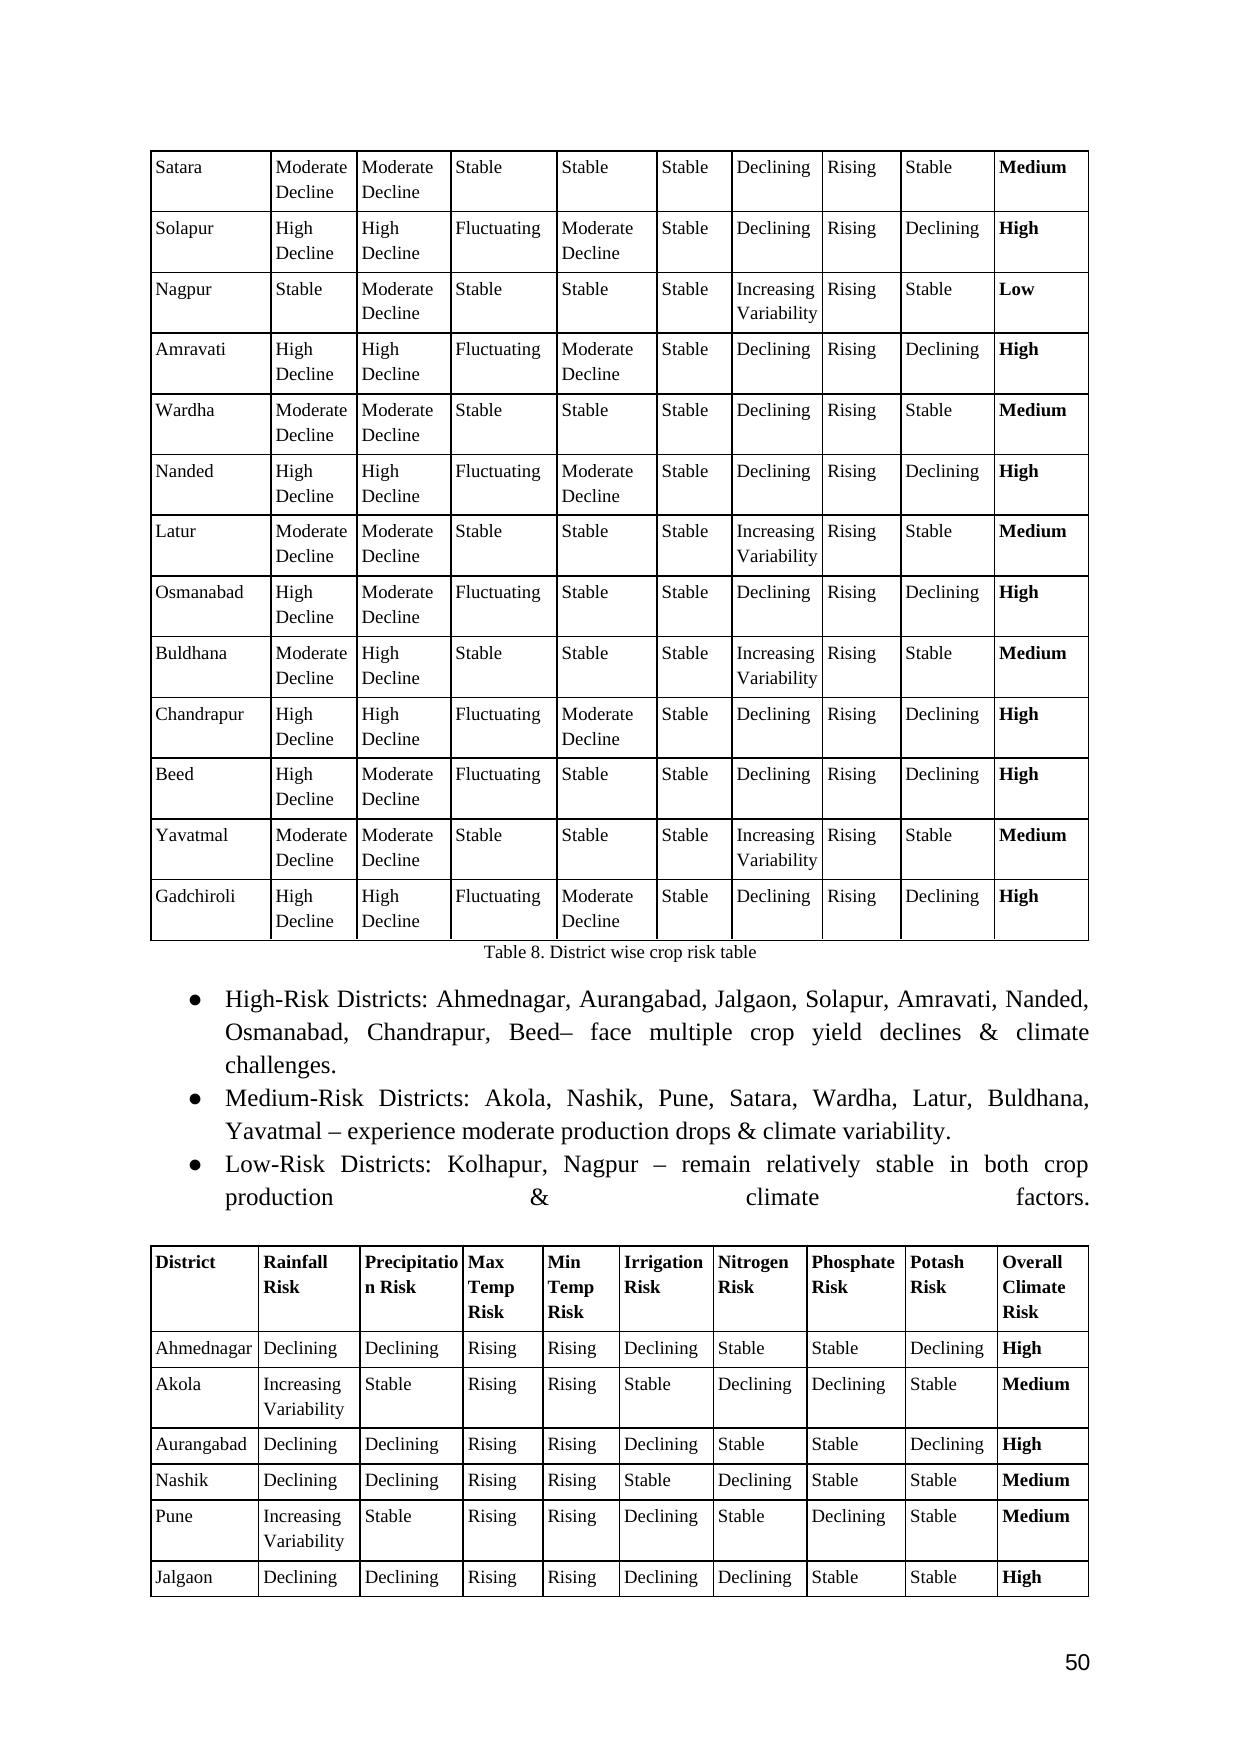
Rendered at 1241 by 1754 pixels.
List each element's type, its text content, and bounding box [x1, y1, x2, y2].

table_cell Declining [733, 880, 822, 939]
table_cell Medium [998, 1501, 1088, 1560]
table_cell Chandrapur [152, 698, 270, 757]
table_cell Rising [823, 880, 900, 939]
table_cell Jalgaon [152, 1562, 258, 1596]
table_cell Increasing Variability [259, 1501, 359, 1560]
table_cell Rising [544, 1332, 619, 1367]
table_cell Stable [272, 273, 356, 332]
table_cell Pune [152, 1501, 258, 1560]
table_cell Declining [361, 1429, 462, 1463]
table_cell Medium [998, 1465, 1088, 1499]
table_cell Stable [361, 1501, 462, 1560]
table_cell Declining [733, 698, 822, 757]
table_cell Rising [544, 1429, 619, 1463]
table_cell High Decline [272, 455, 356, 514]
table_cell Moderate Decline [272, 152, 356, 211]
table_cell Yavatmal [152, 820, 270, 879]
table_header Irrigation Risk [620, 1247, 713, 1331]
table_cell Medium [995, 516, 1088, 575]
table_cell Stable [361, 1368, 462, 1427]
table_cell High Decline [272, 334, 356, 393]
table_cell Stable [714, 1501, 806, 1560]
table_cell Rising [823, 759, 900, 818]
table_cell Declining [259, 1429, 359, 1463]
table_cell High Decline [272, 880, 356, 939]
table_cell Declining [906, 1429, 997, 1463]
table_cell Gadchiroli [152, 880, 270, 939]
list High-Risk Districts: Ahmednagar, Aurangabad, Jalgaon, Solapur, Amravati, Nanded, Osmanabad, Chandrapur, Beed– face multiple crop yield declines & climate challenges. [187, 984, 1090, 1079]
table_cell Increasing Variability [733, 820, 822, 879]
table_cell Stable [558, 152, 656, 211]
table_cell Medium [995, 820, 1088, 879]
table_cell Wardha [152, 395, 270, 454]
table_cell Declining [620, 1332, 713, 1367]
table_cell Stable [808, 1332, 905, 1367]
table_cell High Decline [358, 212, 450, 271]
table_cell Stable [620, 1368, 713, 1427]
table_cell Low [995, 273, 1088, 332]
table_cell High Decline [272, 212, 356, 271]
table_cell High [995, 880, 1088, 939]
table_cell High [998, 1332, 1088, 1367]
table_cell Declining [733, 455, 822, 514]
table_cell Declining [902, 880, 994, 939]
table_cell High [998, 1429, 1088, 1463]
table_cell Solapur [152, 212, 270, 271]
table_cell Stable [658, 698, 731, 757]
table_cell Declining [733, 577, 822, 636]
table_cell Fluctuating [452, 759, 556, 818]
table_cell Moderate Decline [558, 212, 656, 271]
table_cell Rising [823, 455, 900, 514]
table_cell Rising [823, 395, 900, 454]
table_cell Stable [558, 395, 656, 454]
table_cell Stable [658, 577, 731, 636]
table_cell Declining [733, 395, 822, 454]
table_cell Rising [823, 334, 900, 393]
table_cell Medium [995, 152, 1088, 211]
table_cell Declining [902, 212, 994, 271]
table_cell Stable [558, 759, 656, 818]
table_cell Declining [733, 759, 822, 818]
table_cell Stable [558, 637, 656, 697]
table_cell Stable [452, 637, 556, 697]
table_cell Stable [558, 273, 656, 332]
table_cell Stable [906, 1465, 997, 1499]
table_cell Nagpur [152, 273, 270, 332]
table_cell High Decline [272, 577, 356, 636]
table_cell Moderate Decline [272, 516, 356, 575]
table_cell Declining [733, 334, 822, 393]
table_cell Rising [823, 637, 900, 697]
table_cell Stable [902, 820, 994, 879]
table_cell Declining [808, 1501, 905, 1560]
table_cell Moderate Decline [272, 395, 356, 454]
table_cell Increasing Variability [733, 516, 822, 575]
table_cell Satara [152, 152, 270, 211]
table_cell Rising [464, 1332, 542, 1367]
table_cell Declining [714, 1562, 806, 1596]
table_cell Stable [902, 516, 994, 575]
table_cell Increasing Variability [259, 1368, 359, 1427]
table_cell Fluctuating [452, 334, 556, 393]
table_cell Declining [902, 577, 994, 636]
table_cell Stable [658, 334, 731, 393]
table_cell Moderate Decline [358, 273, 450, 332]
table_cell Moderate Decline [358, 759, 450, 818]
table_cell Medium [995, 637, 1088, 697]
table_cell Fluctuating [452, 698, 556, 757]
table_cell High [995, 698, 1088, 757]
table_cell Stable [658, 516, 731, 575]
table_cell Buldhana [152, 637, 270, 697]
table_cell High [998, 1562, 1088, 1596]
table_cell Stable [658, 273, 731, 332]
table_cell Rising [823, 516, 900, 575]
table_cell Rising [464, 1562, 542, 1596]
table_cell Stable [658, 152, 731, 211]
table_cell Rising [823, 152, 900, 211]
table_cell Stable [658, 455, 731, 514]
table_cell Moderate Decline [358, 395, 450, 454]
table_cell Stable [902, 152, 994, 211]
table_cell High [995, 759, 1088, 818]
table_cell Rising [823, 820, 900, 879]
table_cell Stable [906, 1368, 997, 1427]
table_cell Rising [464, 1501, 542, 1560]
table_cell High [995, 334, 1088, 393]
table_header Rainfall Risk [259, 1247, 359, 1331]
table_cell Rising [823, 577, 900, 636]
table_cell High Decline [272, 698, 356, 757]
table_cell Declining [361, 1332, 462, 1367]
table_cell Stable [808, 1562, 905, 1596]
table_cell Moderate Decline [358, 152, 450, 211]
table_cell Declining [906, 1332, 997, 1367]
table_cell Declining [620, 1429, 713, 1463]
table_cell Moderate Decline [358, 516, 450, 575]
table_cell Stable [658, 637, 731, 697]
table_header Phosphate Risk [808, 1247, 905, 1331]
table_cell Ahmednagar [152, 1332, 258, 1367]
table_cell Stable [906, 1562, 997, 1596]
table_cell Stable [902, 273, 994, 332]
table_cell Nashik [152, 1465, 258, 1499]
table_cell High Decline [358, 334, 450, 393]
table_cell Declining [714, 1368, 806, 1427]
table_cell High Decline [358, 455, 450, 514]
table_cell Nanded [152, 455, 270, 514]
table_cell Rising [464, 1465, 542, 1499]
table_cell Moderate Decline [558, 698, 656, 757]
table_cell Declining [361, 1465, 462, 1499]
text Table 8. District wise crop risk table [150, 941, 1090, 963]
table_cell Fluctuating [452, 212, 556, 271]
table_cell Moderate Decline [558, 880, 656, 939]
table_cell Stable [658, 395, 731, 454]
table_header Nitrogen Risk [714, 1247, 806, 1331]
table_header Max Temp Risk [464, 1247, 542, 1331]
table_cell Aurangabad [152, 1429, 258, 1463]
table_cell Stable [452, 516, 556, 575]
table_cell High Decline [358, 880, 450, 939]
list Low-Risk Districts: Kolhapur, Nagpur – remain relatively stable in both crop production & climate factors. [187, 1149, 1090, 1241]
table_cell Stable [452, 395, 556, 454]
table_cell Increasing Variability [733, 637, 822, 697]
table_cell Declining [259, 1562, 359, 1596]
table_cell Stable [558, 820, 656, 879]
table_cell Rising [823, 698, 900, 757]
table_cell Declining [620, 1562, 713, 1596]
table_cell Stable [558, 577, 656, 636]
table_cell Moderate Decline [272, 637, 356, 697]
table_cell Akola [152, 1368, 258, 1427]
table_header Potash Risk [906, 1247, 997, 1331]
table_cell Stable [658, 880, 731, 939]
table_cell Declining [259, 1465, 359, 1499]
table_cell Fluctuating [452, 880, 556, 939]
table_cell Fluctuating [452, 455, 556, 514]
table_cell Stable [714, 1429, 806, 1463]
table_cell Rising [823, 273, 900, 332]
table_cell Rising [544, 1368, 619, 1427]
table_cell Stable [658, 820, 731, 879]
table_cell Declining [620, 1501, 713, 1560]
list Medium-Risk Districts: Akola, Nashik, Pune, Satara, Wardha, Latur, Buldhana, Yavatmal – experience moderate production drops & climate variability. [187, 1083, 1090, 1145]
table_cell Medium [998, 1368, 1088, 1427]
table_cell Stable [808, 1429, 905, 1463]
table_cell Declining [733, 212, 822, 271]
table_cell Declining [902, 334, 994, 393]
table_cell Rising [544, 1562, 619, 1596]
table_header Precipitation Risk [361, 1247, 462, 1331]
table_cell Declining [733, 152, 822, 211]
table_cell Stable [452, 152, 556, 211]
table_cell Stable [902, 637, 994, 697]
table_cell Increasing Variability [733, 273, 822, 332]
table_cell Osmanabad [152, 577, 270, 636]
table_cell Declining [902, 759, 994, 818]
table_cell Stable [558, 516, 656, 575]
table_cell Declining [361, 1562, 462, 1596]
table_cell Stable [714, 1332, 806, 1367]
table_header Min Temp Risk [544, 1247, 619, 1331]
table_cell Stable [620, 1465, 713, 1499]
table_cell Stable [906, 1501, 997, 1560]
table_cell Declining [259, 1332, 359, 1367]
table_cell Rising [823, 212, 900, 271]
table_cell Stable [658, 759, 731, 818]
table_cell Latur [152, 516, 270, 575]
table_cell High [995, 577, 1088, 636]
table_cell High Decline [358, 637, 450, 697]
table_cell Stable [902, 395, 994, 454]
table_cell Declining [902, 698, 994, 757]
table_cell High Decline [272, 759, 356, 818]
table_cell Declining [808, 1368, 905, 1427]
table_cell Moderate Decline [558, 455, 656, 514]
table_cell Moderate Decline [558, 334, 656, 393]
table_header Overall Climate Risk [998, 1247, 1088, 1331]
table_cell Stable [452, 273, 556, 332]
table_cell Medium [995, 395, 1088, 454]
table_cell Rising [544, 1501, 619, 1560]
table_cell Rising [464, 1429, 542, 1463]
table_header District [152, 1247, 258, 1331]
table_cell High [995, 455, 1088, 514]
table_cell High Decline [358, 698, 450, 757]
table_cell Moderate Decline [272, 820, 356, 879]
table_cell Rising [464, 1368, 542, 1427]
table_cell Declining [714, 1465, 806, 1499]
table_cell Stable [808, 1465, 905, 1499]
table_cell Stable [452, 820, 556, 879]
table_cell Rising [544, 1465, 619, 1499]
table_cell Moderate Decline [358, 577, 450, 636]
table_cell Stable [658, 212, 731, 271]
table_cell Fluctuating [452, 577, 556, 636]
table_cell Moderate Decline [358, 820, 450, 879]
table_cell High [995, 212, 1088, 271]
table_cell Beed [152, 759, 270, 818]
table_cell Amravati [152, 334, 270, 393]
table_cell Declining [902, 455, 994, 514]
